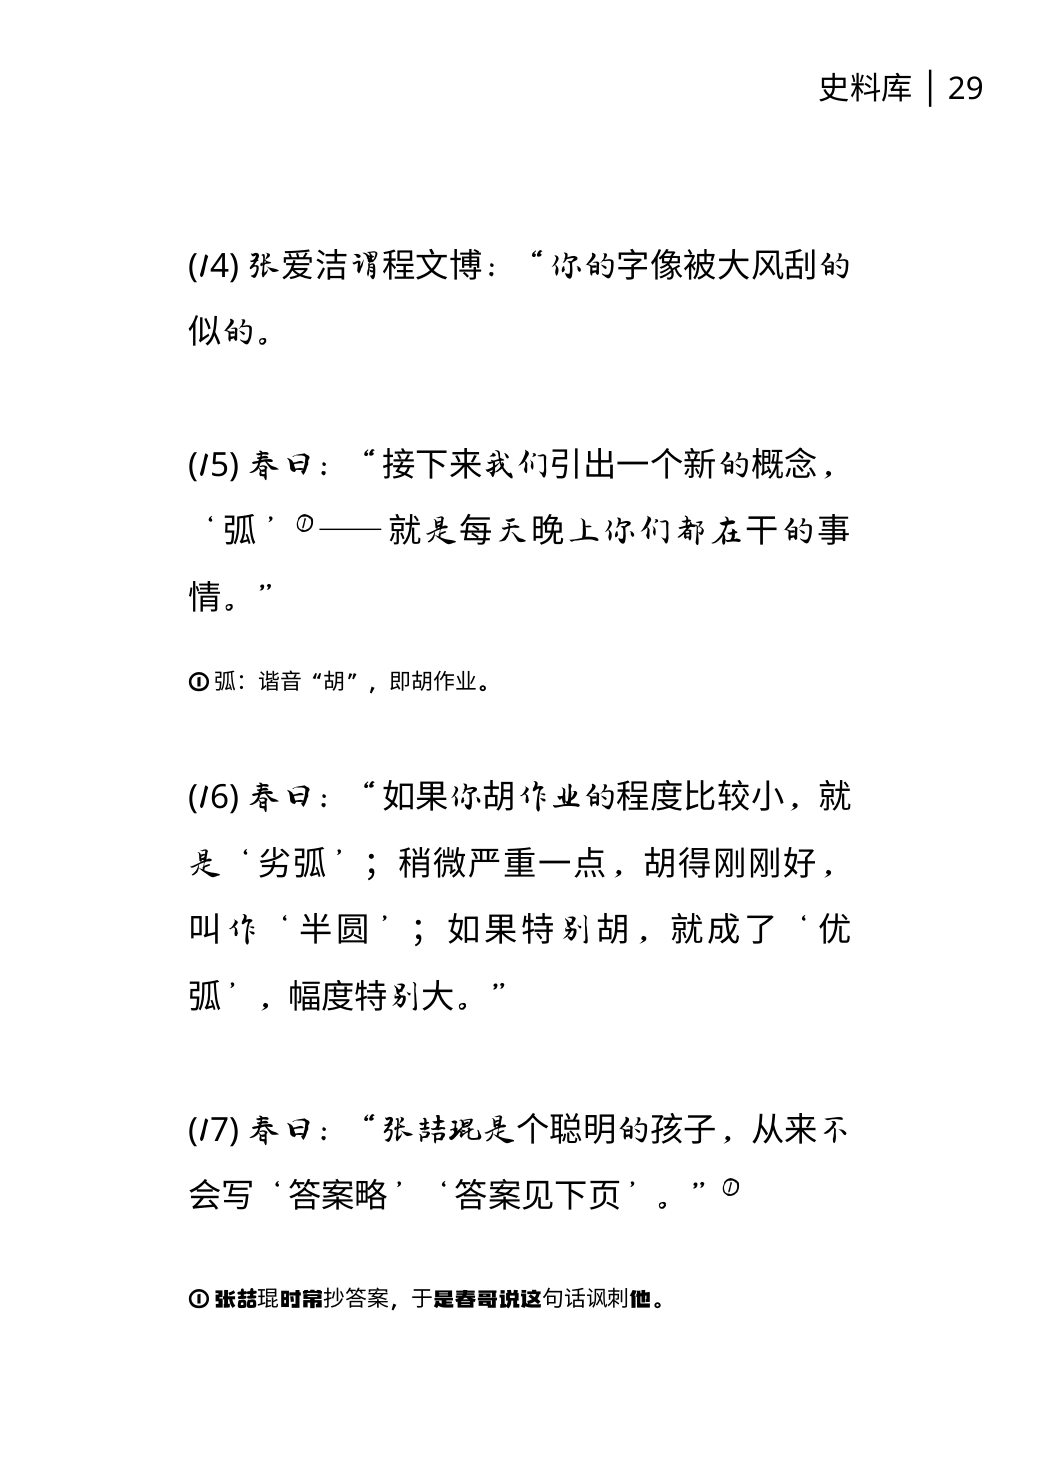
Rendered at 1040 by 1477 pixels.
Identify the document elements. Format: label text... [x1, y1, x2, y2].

list 春曰：“如果你胡作业的程度比较小，就是‘劣弧’；稍微严重一点，胡得刚刚好，叫作‘半圆’；如果特别胡，就成了‘优弧’，幅度特别大。” [188, 764, 852, 1030]
list 春曰：“张喆琨是个聪明的孩子，从来不会写‘答案略’‘答案见下页’。”① [188, 1097, 852, 1230]
list 春曰：“接下来我们引出一个新的概念，‘弧’①——就是每天晚上你们都在干的事情。” [188, 432, 852, 632]
text ①张喆琨时常抄答案，于是春哥说这句话讽刺他。 [188, 1263, 852, 1329]
list 张爱洁谓程文博：“你的字像被大风刮的似的。 [188, 233, 852, 366]
text ①弧：谐音“胡”，即胡作业。 [188, 665, 852, 698]
